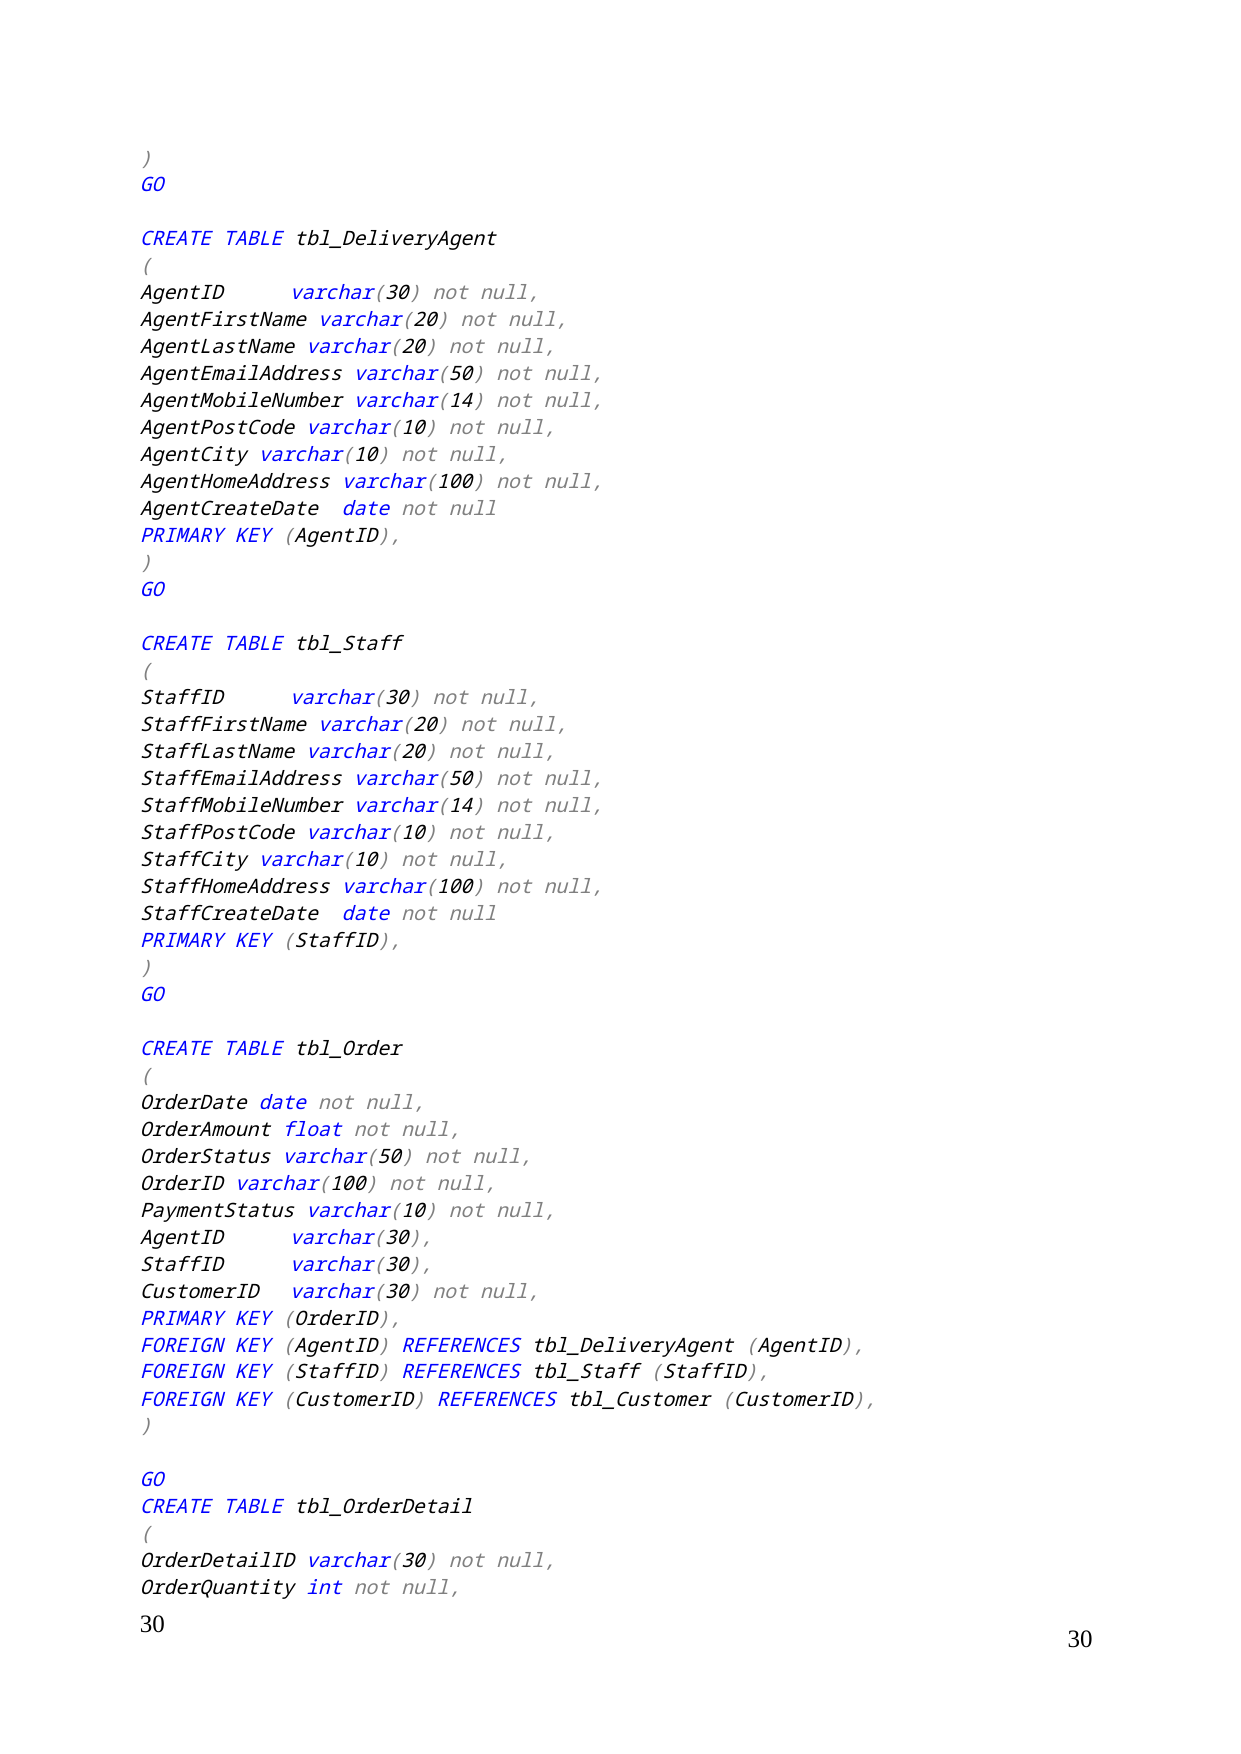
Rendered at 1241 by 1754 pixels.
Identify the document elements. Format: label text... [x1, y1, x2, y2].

text AgentEmailAddress varchar(50) not null, [139, 359, 1176, 387]
text StaffCity varchar(10) not null, [139, 845, 1176, 872]
text AgentCreateDate date not null [139, 494, 1176, 521]
text StaffEmailAddress varchar(50) not null, [139, 764, 1176, 791]
text OrderDetailID varchar(30) not null, [139, 1547, 1176, 1574]
text StaffID varchar(30), [139, 1250, 1176, 1277]
text FOREIGN KEY (StaffID) REFERENCES tbl_Staff (StaffID), [139, 1358, 1176, 1385]
text OrderStatus varchar(50) not null, [139, 1142, 1176, 1169]
text CREATE TABLE tbl_OrderDetail [139, 1493, 1176, 1520]
text StaffLastName varchar(20) not null, [139, 737, 1176, 764]
text StaffID varchar(30) not null, [139, 683, 1176, 710]
text CustomerID varchar(30) not null, [139, 1277, 1176, 1304]
text ) [139, 548, 1176, 575]
text AgentID varchar(30) not null, [139, 279, 1176, 306]
text ) [139, 144, 1176, 171]
text CREATE TABLE tbl_Order [139, 1034, 1176, 1061]
text GO [139, 1466, 1176, 1493]
text AgentHomeAddress varchar(100) not null, [139, 467, 1176, 494]
text StaffHomeAddress varchar(100) not null, [139, 872, 1176, 899]
text StaffCreateDate date not null [139, 899, 1176, 926]
text AgentPostCode varchar(10) not null, [139, 413, 1176, 441]
text FOREIGN KEY (CustomerID) REFERENCES tbl_Customer (CustomerID), [139, 1385, 1176, 1412]
text ) [139, 1412, 1176, 1439]
text ( [139, 1520, 1176, 1547]
text CREATE TABLE tbl_Staff [139, 629, 1176, 656]
text PRIMARY KEY (StaffID), [139, 926, 1176, 953]
text CREATE TABLE tbl_DeliveryAgent [139, 225, 1176, 252]
text ( [139, 252, 1176, 279]
text StaffFirstName varchar(20) not null, [139, 710, 1176, 737]
text GO [139, 575, 1176, 602]
text FOREIGN KEY (AgentID) REFERENCES tbl_DeliveryAgent (AgentID), [139, 1331, 1176, 1358]
text AgentMobileNumber varchar(14) not null, [139, 387, 1176, 413]
text OrderDate date not null, [139, 1088, 1176, 1115]
text PRIMARY KEY (OrderID), [139, 1304, 1176, 1331]
text PRIMARY KEY (AgentID), [139, 521, 1176, 548]
text AgentLastName varchar(20) not null, [139, 333, 1176, 359]
text ( [139, 656, 1176, 683]
text AgentFirstName varchar(20) not null, [139, 306, 1176, 333]
text GO [139, 171, 1176, 198]
text ( [139, 1061, 1176, 1088]
text StaffPostCode varchar(10) not null, [139, 818, 1176, 845]
text OrderID varchar(100) not null, [139, 1169, 1176, 1196]
text PaymentStatus varchar(10) not null, [139, 1196, 1176, 1223]
text OrderAmount float not null, [139, 1115, 1176, 1142]
text ) [139, 953, 1176, 980]
text GO [139, 980, 1176, 1007]
text AgentCity varchar(10) not null, [139, 441, 1176, 467]
text StaffMobileNumber varchar(14) not null, [139, 791, 1176, 818]
text AgentID varchar(30), [139, 1223, 1176, 1250]
text OrderQuantity int not null, [139, 1574, 1176, 1601]
